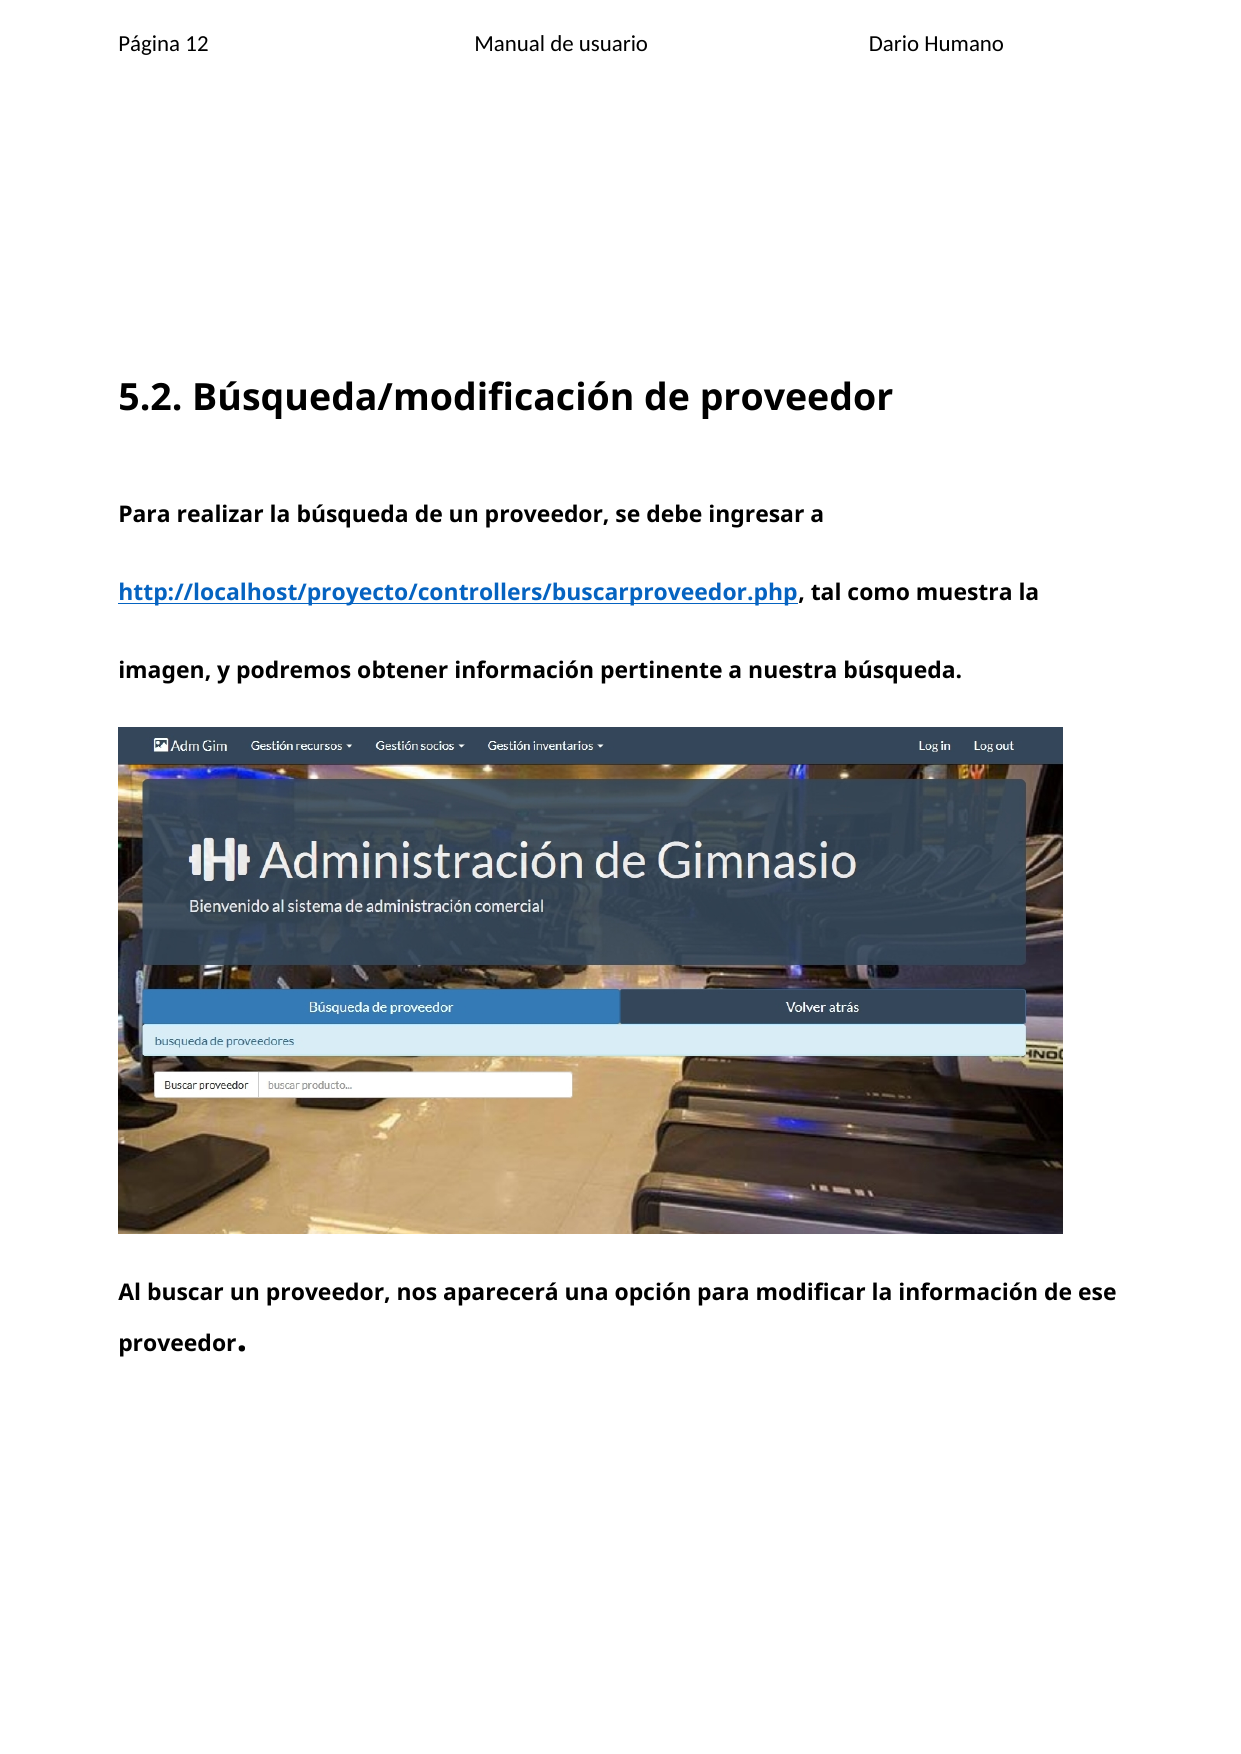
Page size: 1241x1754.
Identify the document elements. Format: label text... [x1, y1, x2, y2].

text Al buscar un proveedor, nos aparecerá una opción para modificar la información de ese proveedor. [118, 1276, 1137, 1362]
text 5.2. Búsqueda/modificación de proveedor [118, 371, 1137, 422]
picture [118, 727, 1063, 1234]
